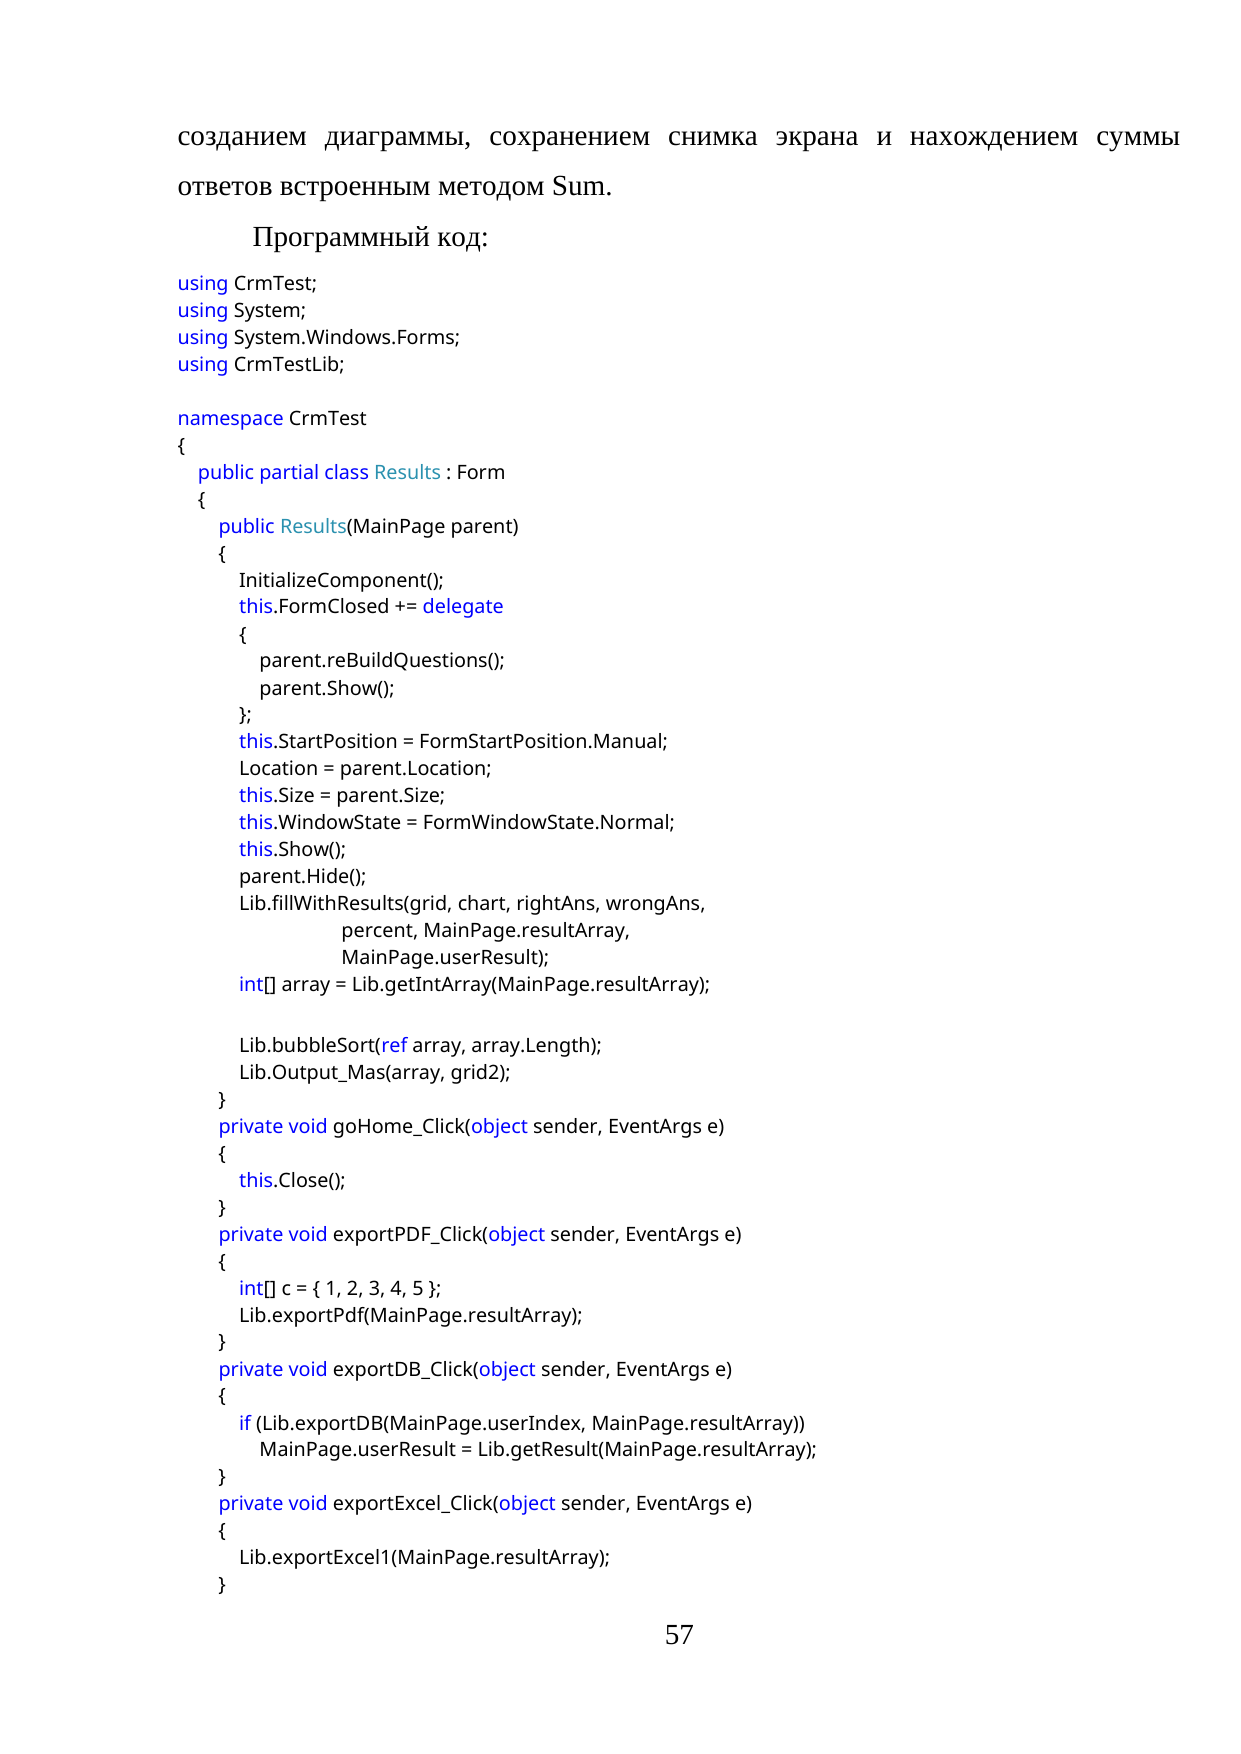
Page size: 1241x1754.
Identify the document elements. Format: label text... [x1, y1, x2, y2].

text } [177, 1463, 1181, 1490]
text Lib.Output_Mas(array, grid2); [177, 1058, 1181, 1085]
text private void exportPDF_Click(object sender, EventArgs e) [177, 1220, 1181, 1247]
text { [177, 1517, 1181, 1544]
text } [177, 1193, 1181, 1220]
text percent, MainPage.resultArray, [177, 917, 1181, 943]
text parent.reBuildQuestions(); [177, 647, 1181, 674]
text Lib.fillWithResults(grid, chart, rightAns, wrongAns, [177, 889, 1181, 917]
text int[] c = { 1, 2, 3, 4, 5 }; [177, 1274, 1181, 1301]
text } [177, 1571, 1181, 1598]
text if (Lib.exportDB(MainPage.userIndex, MainPage.resultArray)) [177, 1409, 1181, 1436]
text namespace СrmTest [177, 404, 1181, 431]
text this.FormClosed += delegate [177, 593, 1181, 620]
text Lib.bubbleSort(ref array, array.Length); [177, 1031, 1181, 1058]
text using CrmTest; [177, 269, 1181, 296]
text MainPage.userResult); [177, 943, 1181, 971]
text int[] array = Lib.getIntArray(MainPage.resultArray); [177, 971, 1181, 997]
text public partial class Results : Form [177, 458, 1181, 485]
text public Results(MainPage parent) [177, 512, 1181, 539]
text private void goHome_Click(object sender, EventArgs e) [177, 1112, 1181, 1139]
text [177, 118, 1181, 202]
text } [177, 1328, 1181, 1355]
text this.StartPosition = FormStartPosition.Manual; [177, 728, 1181, 755]
text InitializeComponent(); [177, 566, 1181, 593]
text private void exportDB_Click(object sender, EventArgs e) [177, 1355, 1181, 1382]
text parent.Show(); [177, 674, 1181, 701]
text using System; [177, 296, 1181, 323]
text this.Show(); [177, 836, 1181, 863]
text Location = parent.Location; [177, 755, 1181, 782]
text Программный код: [177, 219, 1181, 252]
text { [177, 431, 1181, 458]
text using System.Windows.Forms; [177, 323, 1181, 350]
text { [177, 1382, 1181, 1409]
text private void exportExcel_Click(object sender, EventArgs e) [177, 1490, 1181, 1517]
text parent.Hide(); [177, 863, 1181, 889]
text { [177, 485, 1181, 512]
text MainPage.userResult = Lib.getResult(MainPage.resultArray); [177, 1436, 1181, 1463]
text Lib.exportExcel1(MainPage.resultArray); [177, 1544, 1181, 1571]
text using СrmTestLib; [177, 350, 1181, 377]
text this.WindowState = FormWindowState.Normal; [177, 809, 1181, 836]
text this.Size = parent.Size; [177, 782, 1181, 809]
text { [177, 620, 1181, 647]
text this.Close(); [177, 1166, 1181, 1193]
text { [177, 1247, 1181, 1274]
text Lib.exportPdf(MainPage.resultArray); [177, 1301, 1181, 1328]
text { [177, 1139, 1181, 1166]
text }; [177, 701, 1181, 728]
text } [177, 1085, 1181, 1112]
text { [177, 539, 1181, 566]
